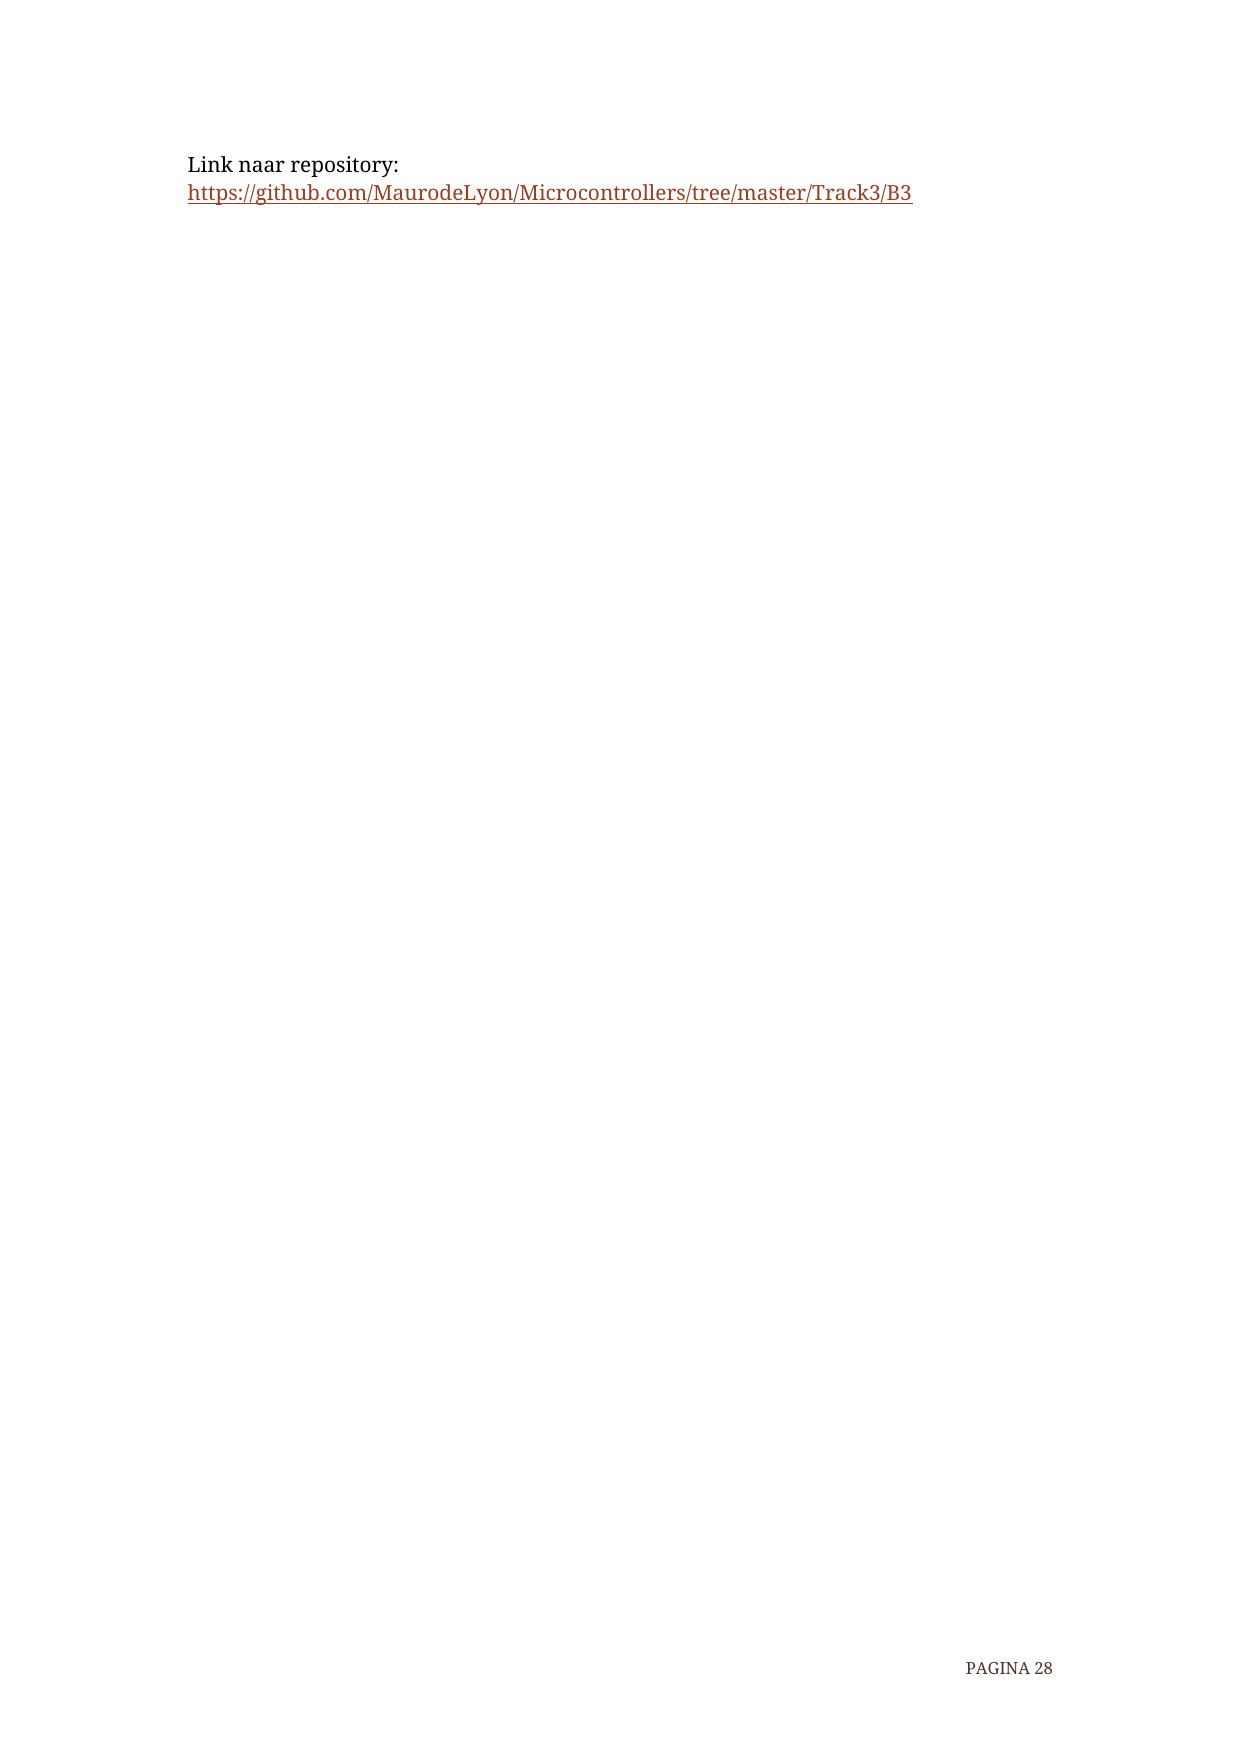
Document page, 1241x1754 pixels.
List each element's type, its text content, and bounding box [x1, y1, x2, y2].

text Link naar repository: https://github.com/MaurodeLyon/Microcontrollers/tree/master/Track3/B3 [187, 150, 1053, 207]
